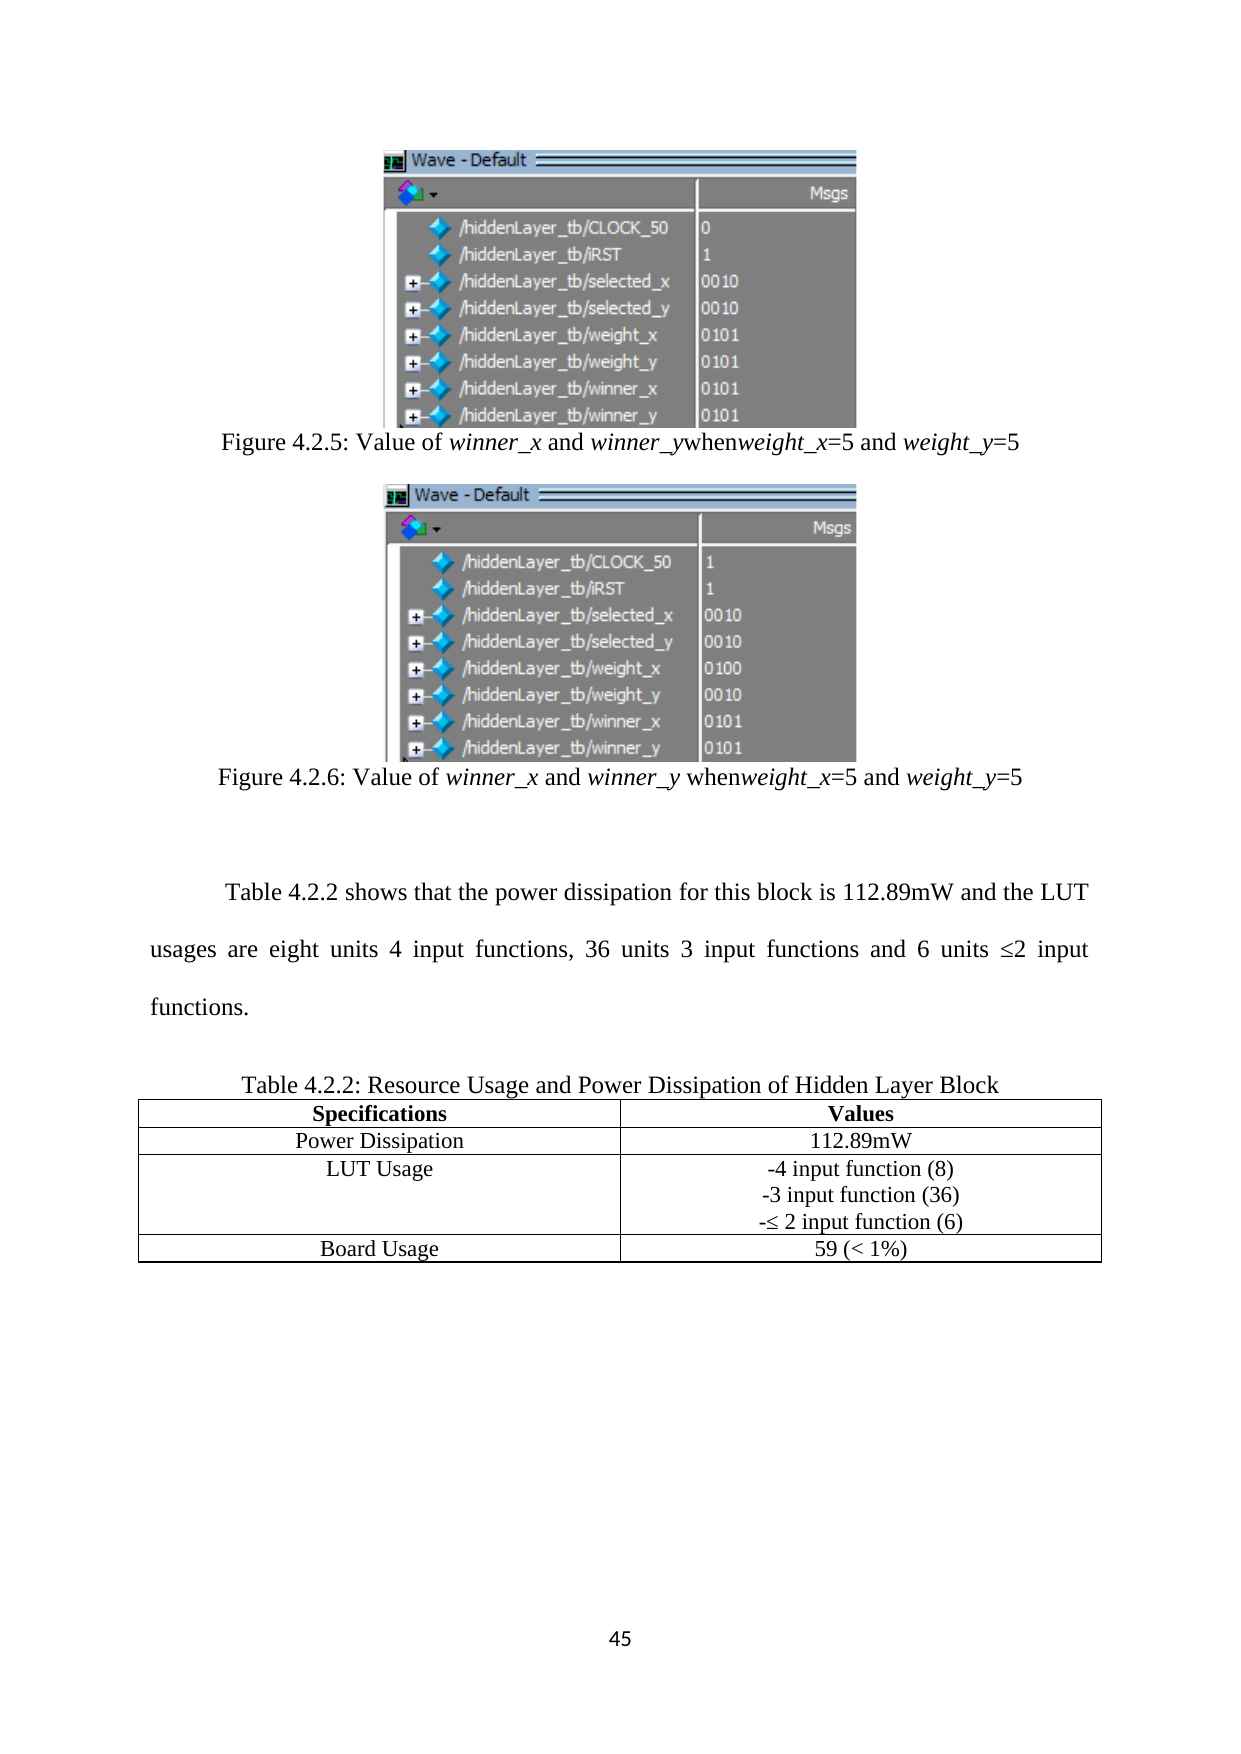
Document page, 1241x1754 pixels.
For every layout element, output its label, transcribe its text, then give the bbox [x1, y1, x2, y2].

text Table 4.2.2: Resource Usage and Power Dissipation of Hidden Layer Block [150, 1070, 1090, 1099]
text Figure 4.2.6: Value of winner_x and winner_y whenweight_x=5 and weight_y=5 [150, 762, 1090, 791]
text Figure 4.2.5: Value of winner_x and winner_ywhenweight_x=5 and weight_y=5 [150, 427, 1090, 456]
table_header Specifications [139, 1100, 620, 1127]
text Table 4.2.2 shows that the power dissipation for this block is 112.89mW and the LUT usages are eight units 4 input functions, 36 units 3 input functions and 6 units ≤2 input functions. [150, 877, 1090, 1021]
table_cell -4 input function (8) -3 input function (36) -≤ 2 input function (6) [621, 1155, 1101, 1234]
picture [383, 484, 857, 762]
table_cell 112.89mW [621, 1128, 1101, 1154]
table_header Values [621, 1100, 1101, 1127]
table_cell 59 (< 1%) [621, 1235, 1101, 1261]
table_cell Board Usage [139, 1235, 620, 1261]
picture [383, 150, 857, 428]
table_cell Power Dissipation [139, 1128, 620, 1154]
table_cell LUT Usage [139, 1155, 620, 1234]
